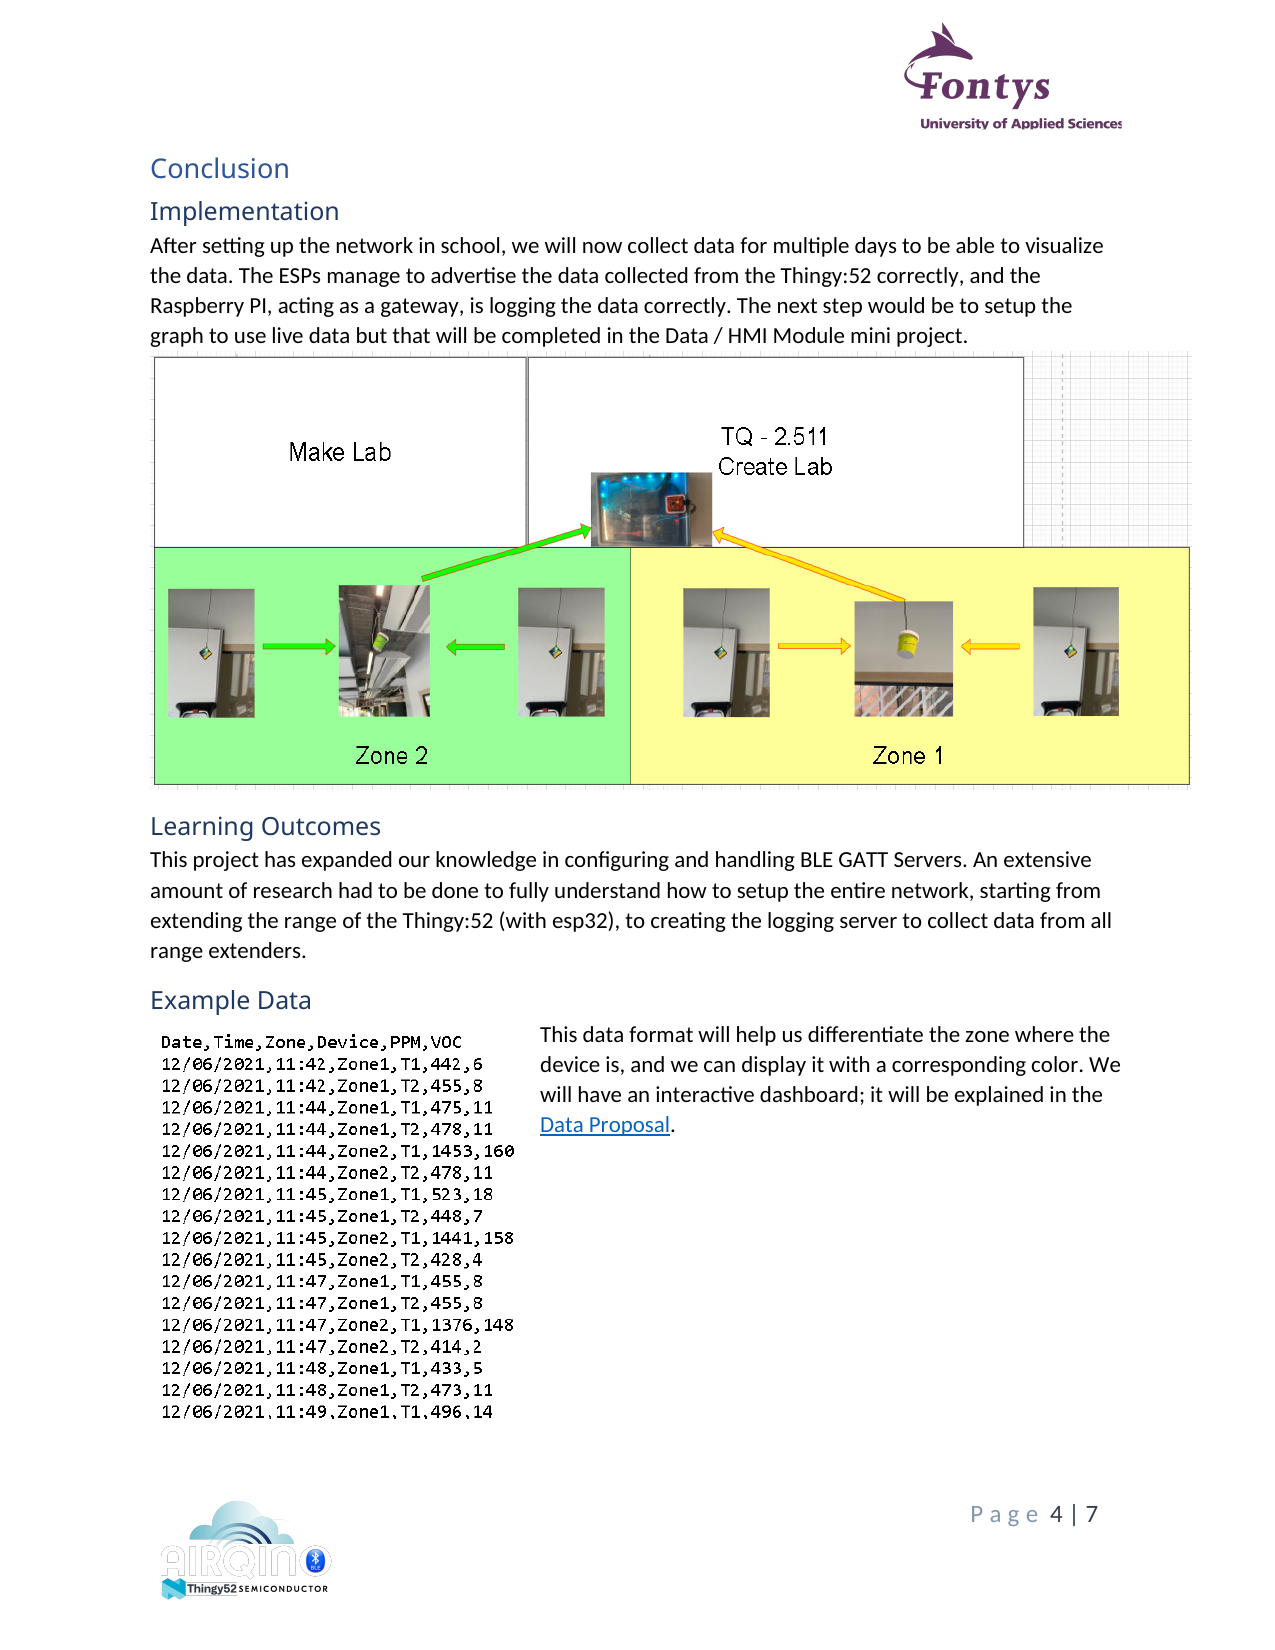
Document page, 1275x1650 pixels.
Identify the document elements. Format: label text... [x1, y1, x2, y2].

subtitle Conclusion [150, 150, 1125, 187]
text This project has expanded our knowledge in configuring and handling BLE GATT Servers. An extensive amount of research had to be done to fully understand how to setup the entire network, starting from extending the range of the Thingy:52 (with esp32), to creating the logging server to collect data from all range extenders. [150, 846, 1125, 964]
text This data format will help us differentiate the zone where the device is, and we can display it with a corresponding color. We will have an interactive dashboard; it will be explained in the Data Proposal. [150, 1020, 1125, 1138]
picture [150, 1498, 335, 1602]
picture [150, 351, 1193, 790]
text After setting up the network in school, we will now collect data for multiple days to be able to visualize the data. The ESPs manage to advertise the data collected from the Thingy:52 correctly, and the Raspberry PI, acting as a gateway, is logging the data correctly. The next step would be to setup the graph to use live data but that will be completed in the Data / HMI Module mini project. [150, 231, 1125, 351]
subtitle Example Data [150, 983, 1125, 1017]
picture [150, 1028, 522, 1419]
picture [902, 20, 1122, 130]
subtitle Learning Outcomes [150, 809, 1125, 843]
subtitle Implementation [150, 194, 1125, 228]
